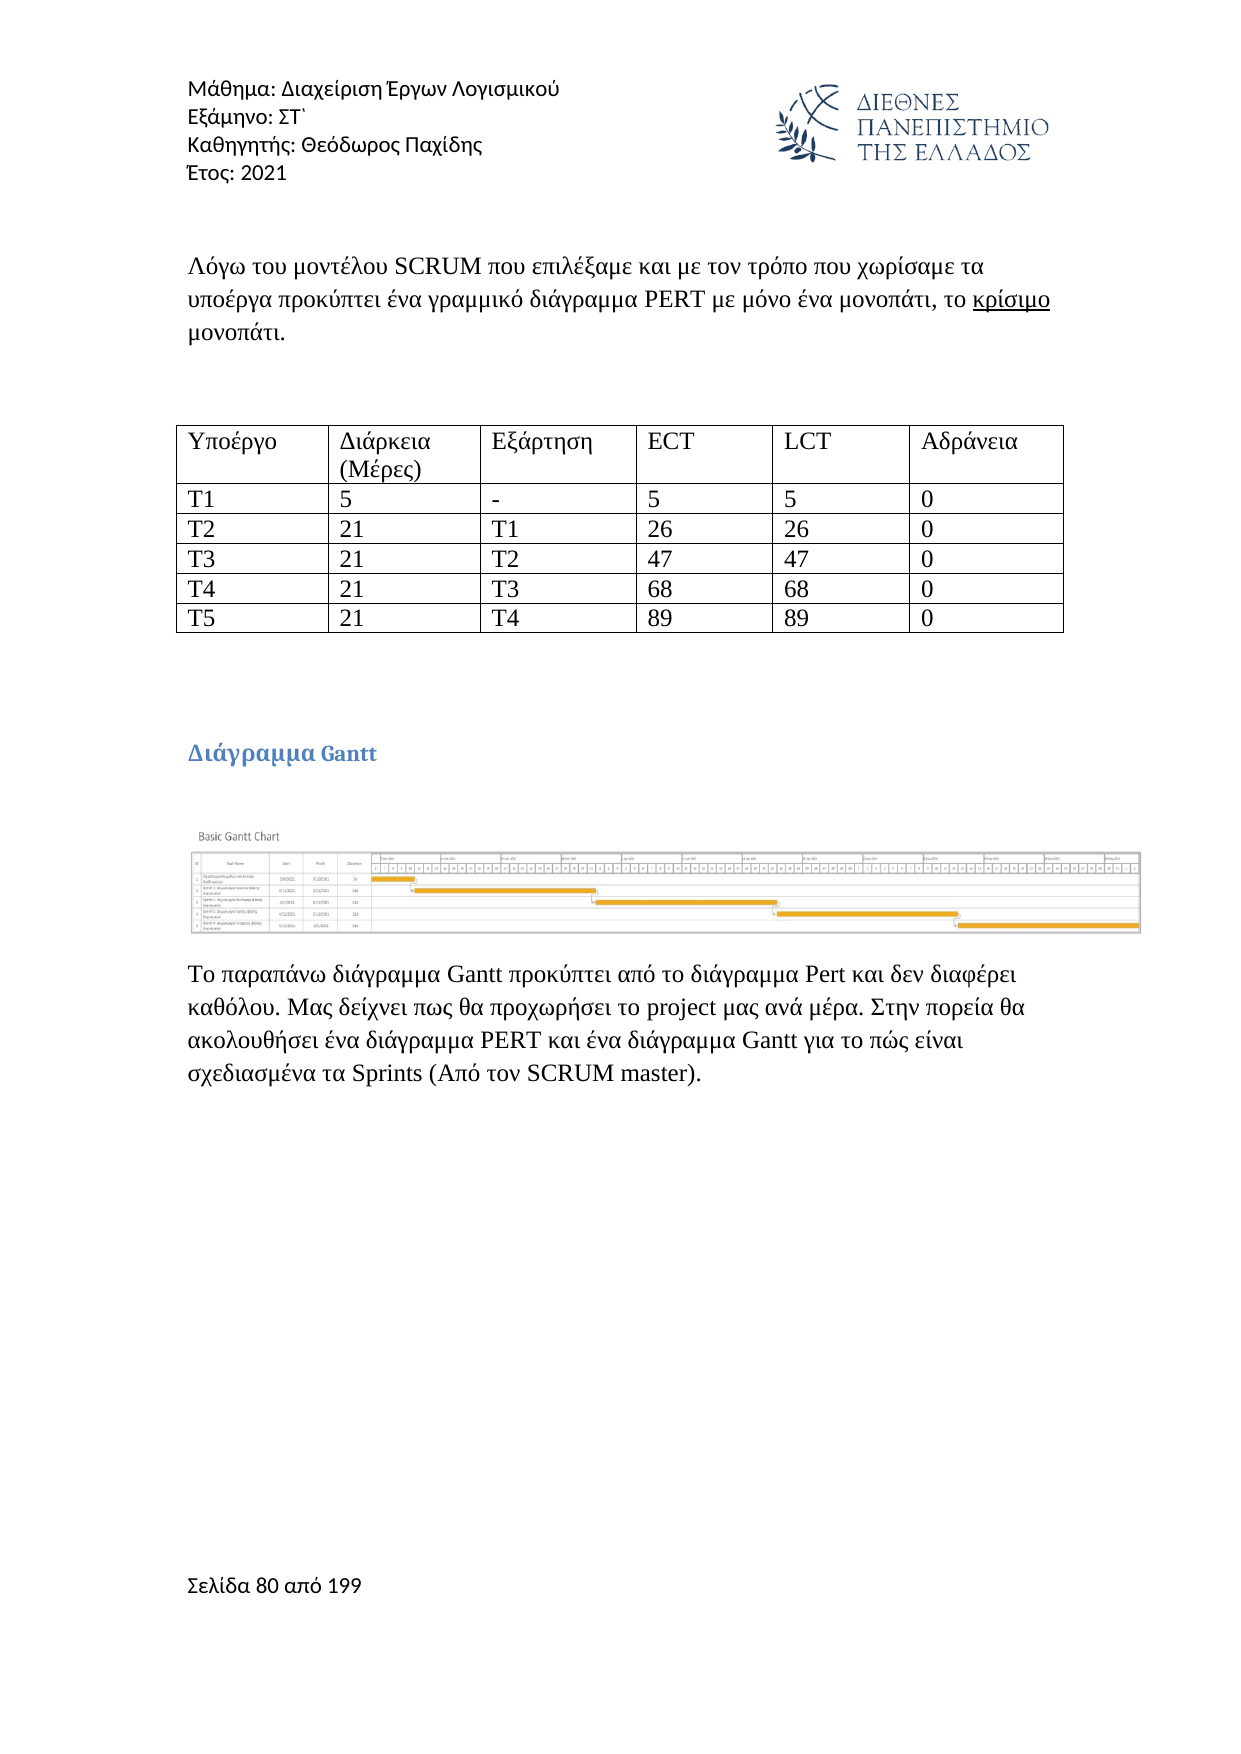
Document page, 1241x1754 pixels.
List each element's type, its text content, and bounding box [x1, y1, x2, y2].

table_cell 0 [910, 574, 1063, 602]
table_header Αδράνεια [910, 426, 1063, 483]
text Το παραπάνω διάγραμμα Gantt προκύπτει από το διάγραμμα Pert και δεν διαφέρει καθόλου. Μας δείχνει πως θα προχωρήσει το project μας ανά μέρα. Στην πορεία θα ακολουθήσει ένα διάγραμμα PERT και ένα διάγραμμα Gantt για το πώς είναι σχεδιασμένα τα Sprints (Από τον SCRUM master). [187, 959, 1053, 1086]
table_header ECT [637, 426, 772, 483]
table_header Υποέργο [177, 426, 328, 483]
table_cell 21 [329, 544, 480, 573]
table_cell 47 [637, 544, 772, 573]
table_cell 47 [773, 544, 909, 573]
picture [752, 73, 1073, 174]
table_cell 21 [329, 514, 480, 543]
table_cell 0 [910, 544, 1063, 573]
table_cell 0 [910, 604, 1063, 632]
table_header Εξάρτηση [481, 426, 636, 483]
subtitle Διάγραμμα Gantt [187, 741, 1053, 767]
table_cell Τ3 [481, 574, 636, 602]
table_cell Τ2 [177, 514, 328, 543]
table_cell 68 [637, 574, 772, 602]
table_cell Τ1 [481, 514, 636, 543]
table_cell 21 [329, 574, 480, 602]
table_cell Τ2 [481, 544, 636, 573]
table_header LCT [773, 426, 909, 483]
table_cell Τ4 [177, 574, 328, 602]
table_cell 5 [637, 484, 772, 513]
table_cell Τ5 [177, 604, 328, 632]
table_cell 89 [637, 604, 772, 632]
table_header Διάρκεια (Μέρες) [329, 426, 480, 483]
table_cell Τ1 [177, 484, 328, 513]
table_cell - [481, 484, 636, 513]
table_cell 68 [773, 574, 909, 602]
table_cell 26 [637, 514, 772, 543]
picture [187, 824, 1144, 934]
table_cell 21 [329, 604, 480, 632]
table_cell 5 [773, 484, 909, 513]
table_cell Τ4 [481, 604, 636, 632]
table_cell 26 [773, 514, 909, 543]
table_cell 5 [329, 484, 480, 513]
table_cell 89 [773, 604, 909, 632]
table_cell 0 [910, 514, 1063, 543]
table_cell Τ3 [177, 544, 328, 573]
table_cell 0 [910, 484, 1063, 513]
text Λόγω του μοντέλου SCRUM που επιλέξαμε και με τον τρόπο που χωρίσαμε τα υποέργα προκύπτει ένα γραμμικό διάγραμμα PERT με μόνο ένα μονοπάτι, το κρίσιμο μονοπάτι. [187, 251, 1053, 346]
